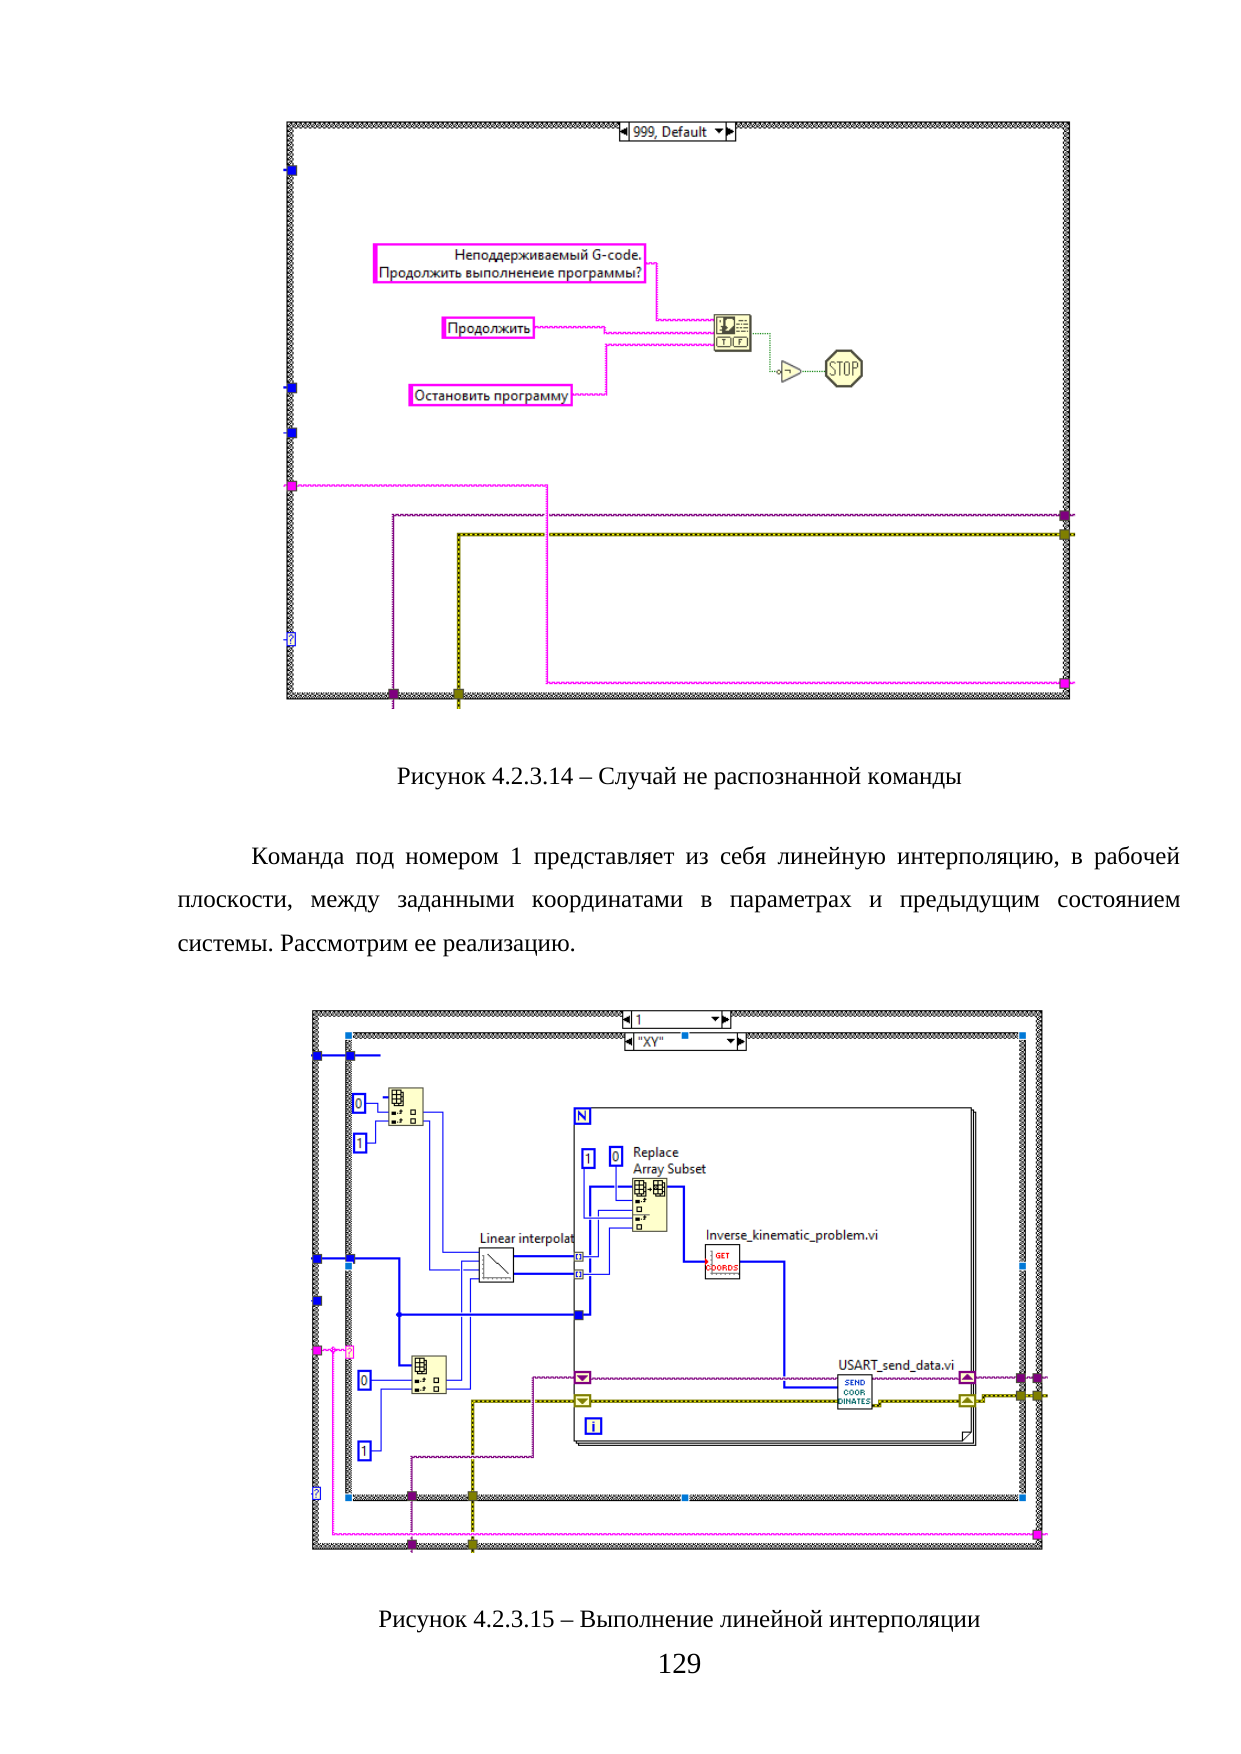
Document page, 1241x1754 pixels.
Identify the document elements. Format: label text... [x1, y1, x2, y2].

picture [283, 118, 1075, 709]
text Команда под номером 1 представляет из себя линейную интерполяцию, в рабочей плоскости, между заданными координатами в параметрах и предыдущим состоянием системы. Рассмотрим ее реализацию. [177, 841, 1181, 956]
text Рисунок 4.2.3.14 – Случай не распознанной команды [177, 761, 1181, 789]
text Рисунок 4.2.3.15 – Выполнение линейной интерполяции [177, 1604, 1181, 1633]
picture [311, 1008, 1048, 1553]
